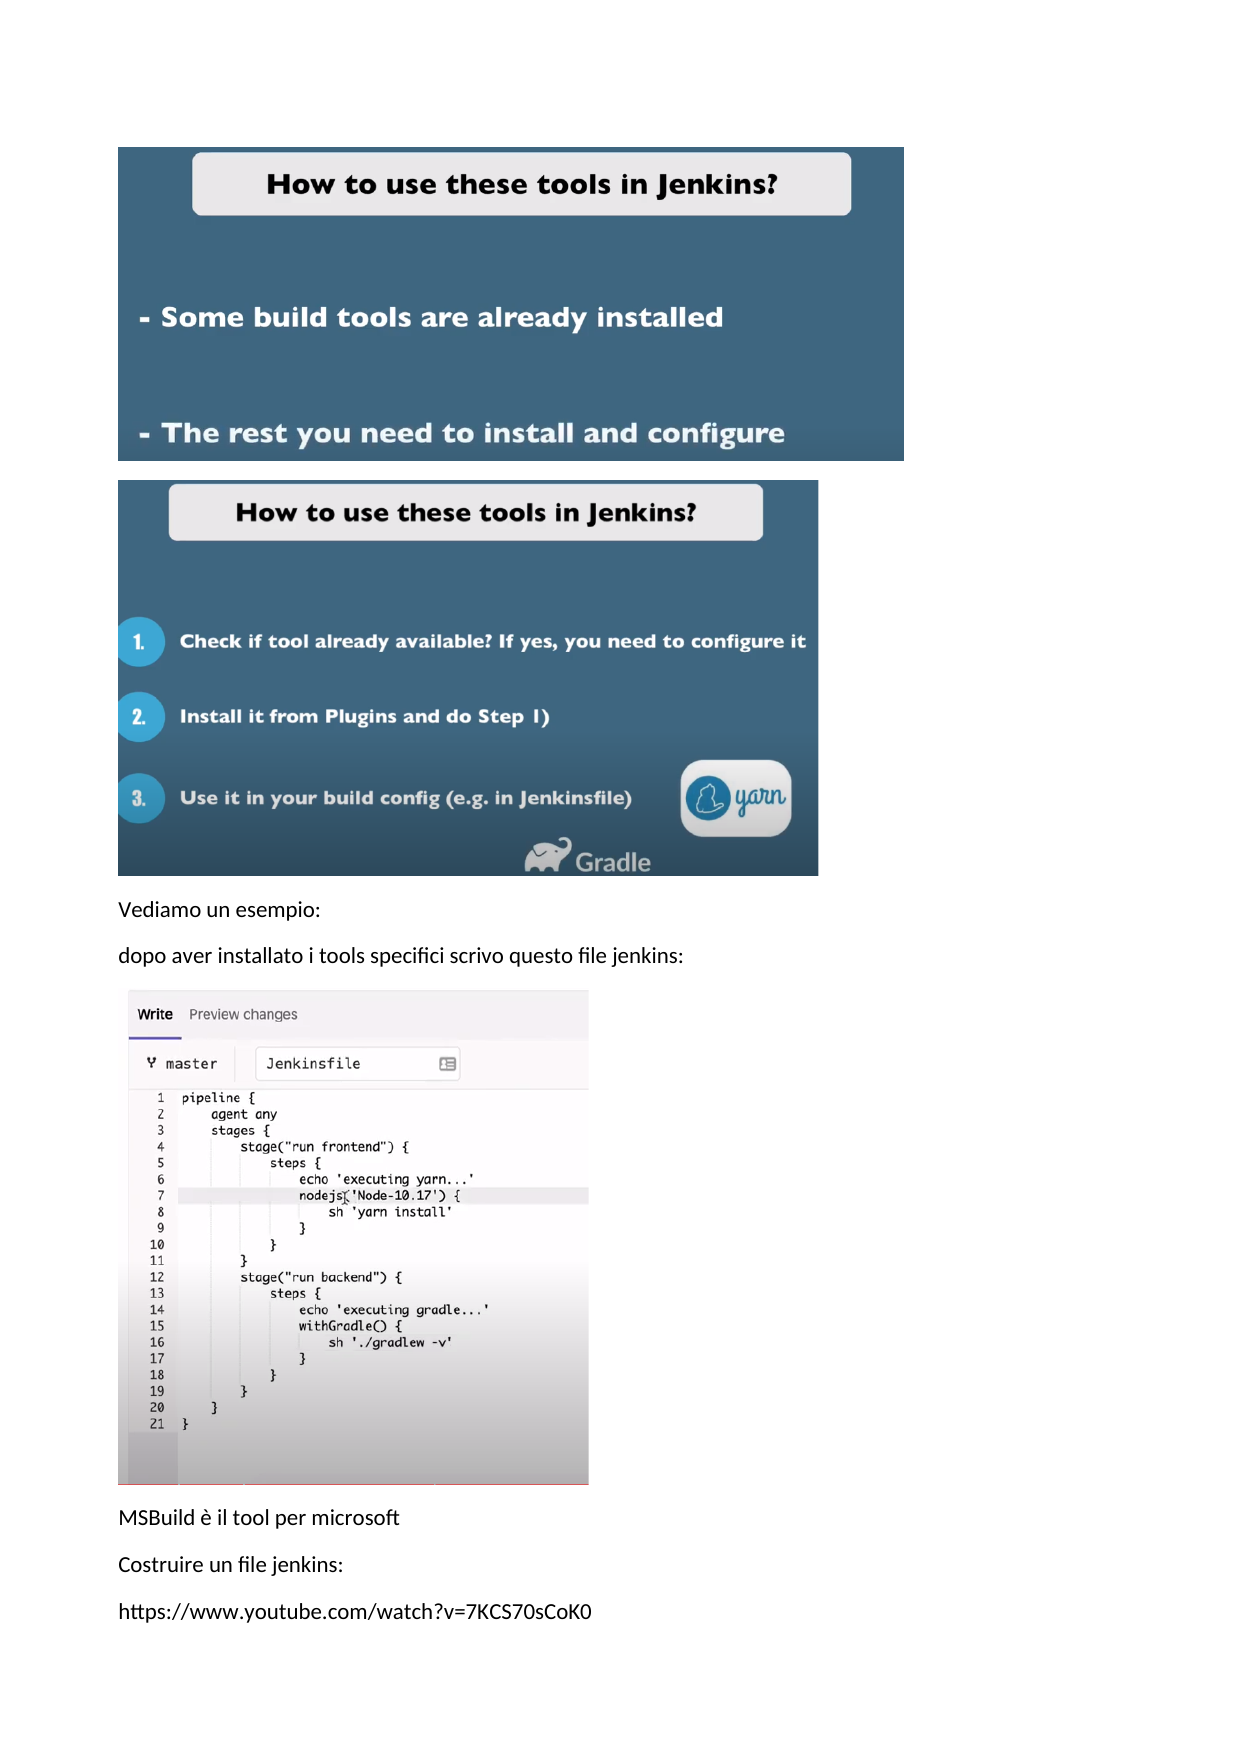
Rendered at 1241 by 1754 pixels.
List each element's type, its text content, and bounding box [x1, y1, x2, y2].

picture [118, 480, 819, 876]
text https://www.youtube.com/watch?v=7KCS70sCoK0 [118, 1597, 1122, 1625]
picture [118, 988, 589, 1485]
text MSBuild è il tool per microsoft [118, 1503, 1122, 1531]
text dopo aver installato i tools specifici scrivo questo file jenkins: [118, 942, 1122, 970]
picture [118, 147, 904, 461]
text Costruire un file jenkins: [118, 1550, 1122, 1578]
text Vediamo un esempio: [118, 895, 1122, 923]
